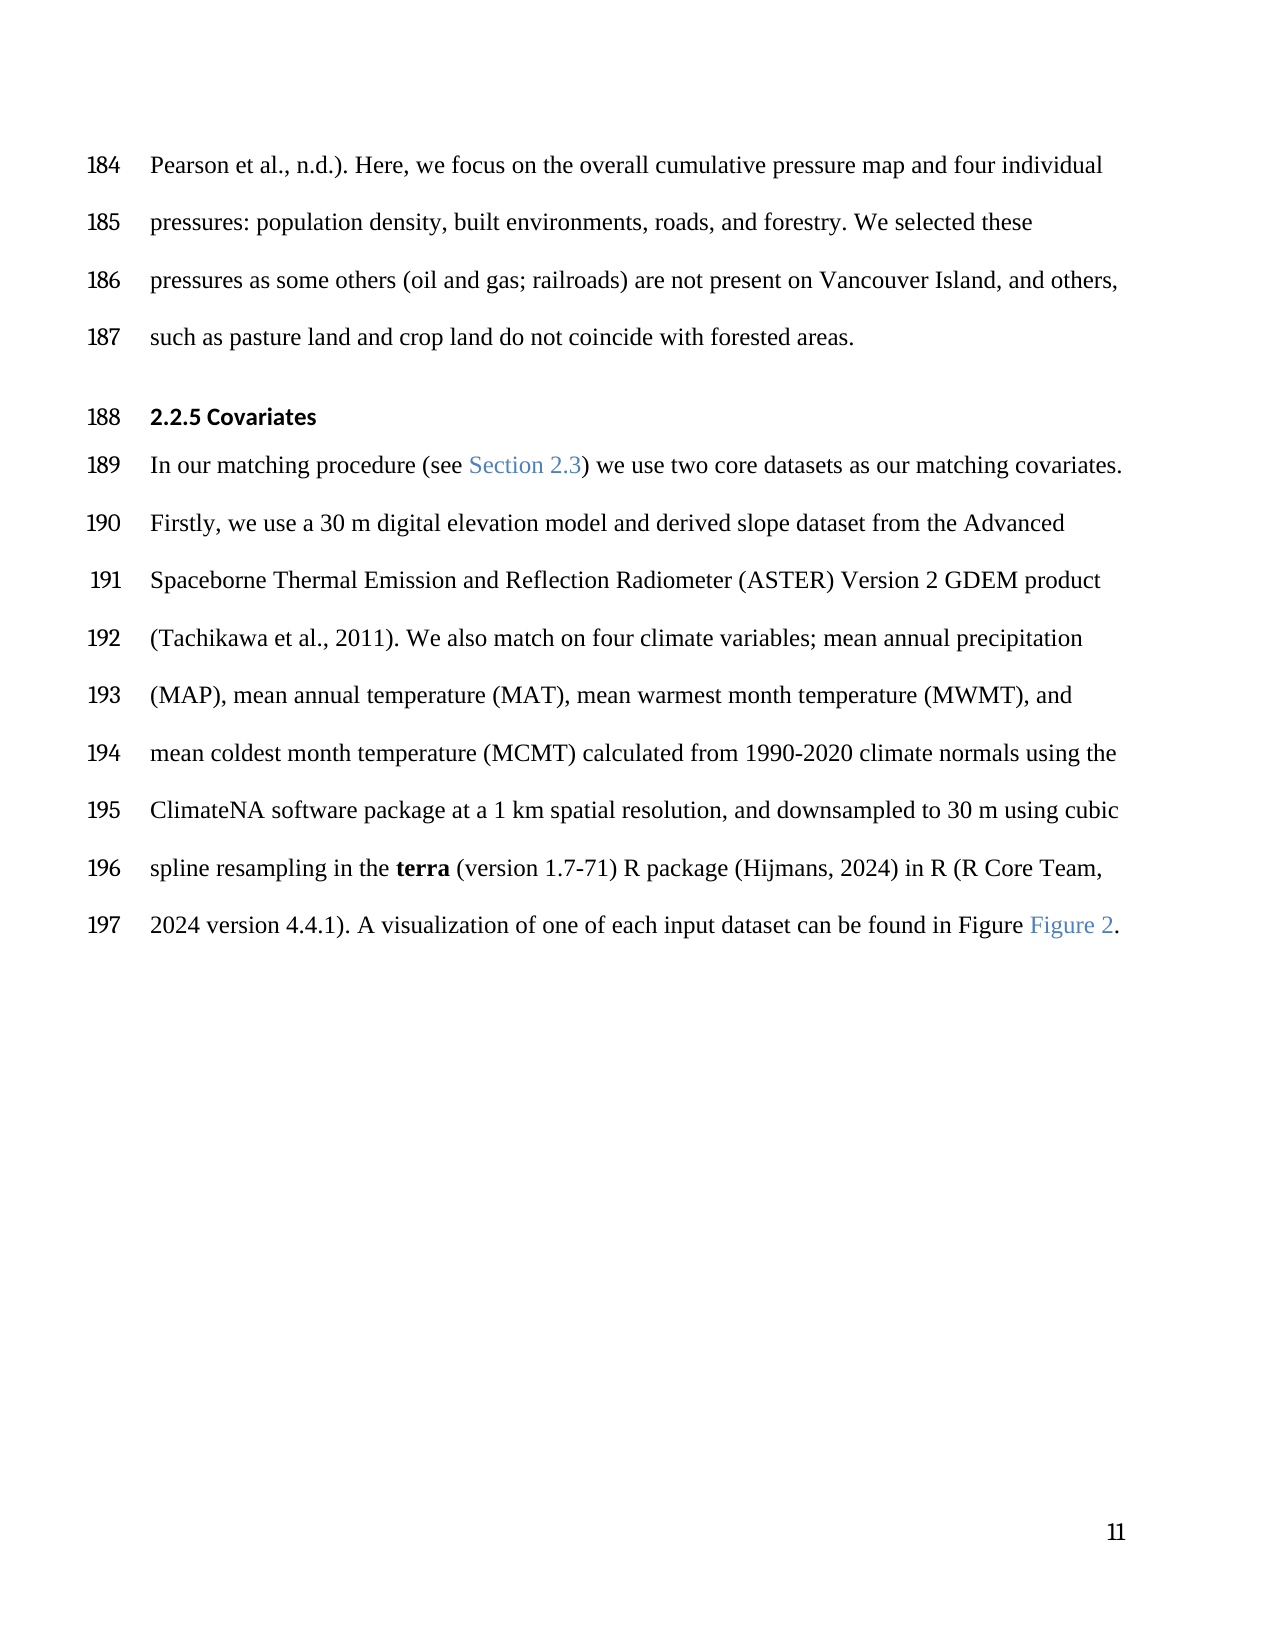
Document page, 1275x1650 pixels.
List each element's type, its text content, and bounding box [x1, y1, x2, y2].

subtitle 2.2.5 Covariates [150, 401, 1125, 431]
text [150, 150, 1125, 351]
text In our matching procedure (see Section 2.3) we use two core datasets as our matching covariates. Firstly, we use a 30 m digital elevation model and derived slope dataset from the Advanced Spaceborne Thermal Emission and Reflection Radiometer (ASTER) Version 2 GDEM product (Tachikawa et al., 2011). We also match on four climate variables; mean annual precipitation (MAP), mean annual temperature (MAT), mean warmest month temperature (MWMT), and mean coldest month temperature (MCMT) calculated from 1990-2020 climate normals using the ClimateNA software package at a 1 km spatial resolution, and downsampled to 30 m using cubic spline resampling in the terra (version 1.7-71) R package (Hijmans, 2024) in R (R Core Team, 2024 version 4.4.1). A visualization of one of each input dataset can be found in Figure Figure 2. [150, 450, 1125, 939]
